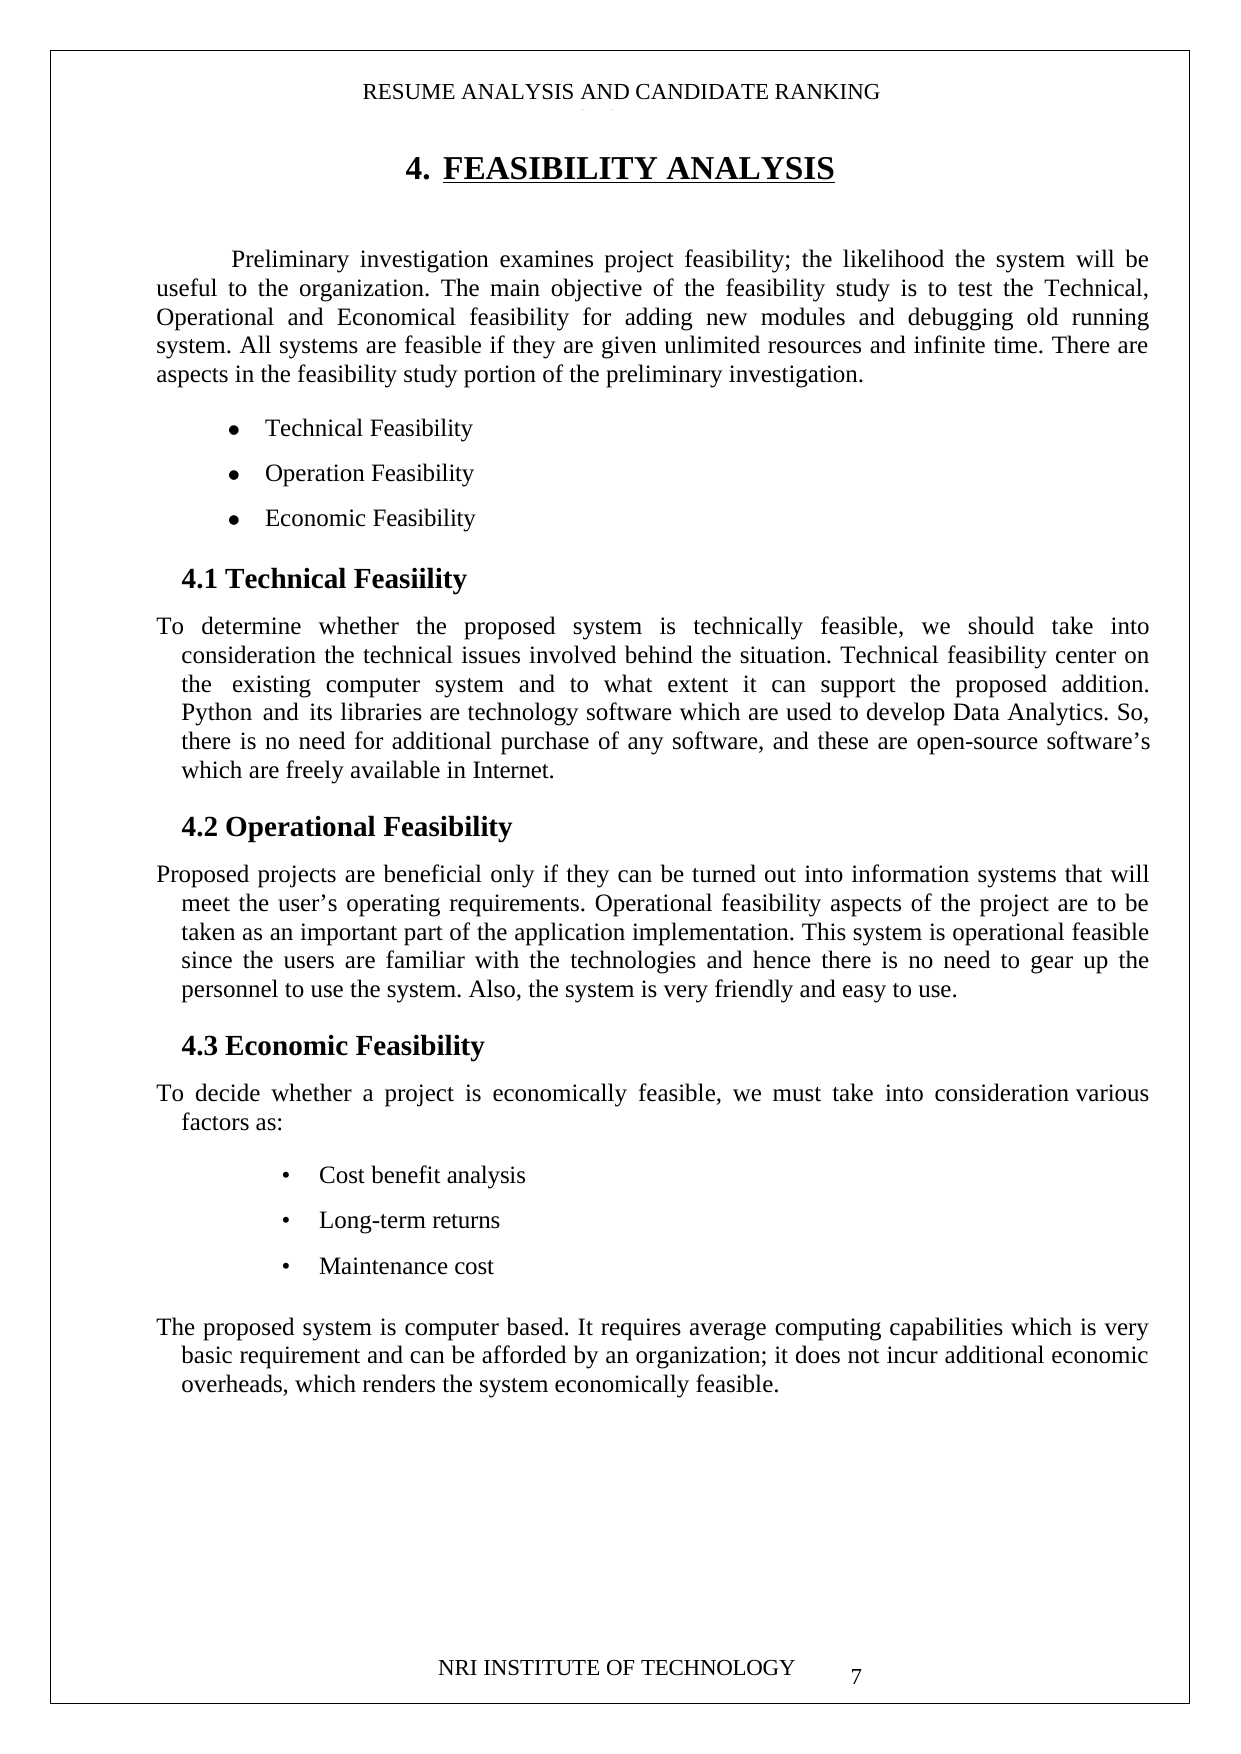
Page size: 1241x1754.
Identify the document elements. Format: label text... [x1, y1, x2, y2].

list Long-term returns [281, 1206, 1151, 1234]
subtitle Proposed projects are beneficial only if they can be turned out into information systems that will meet the user’s operating requirements. Operational feasibility aspects of the project are to be taken as an important part of the application implementation. This system is operational feasible since the users are familiar with the technologies and hence there is no need to gear up the personnel to use the system. Also, the system is very friendly and easy to use. [138, 859, 1151, 1003]
subtitle FEASIBILITY ANALYSIS [90, 148, 1151, 187]
list Operation Feasibility [227, 458, 1151, 487]
list Economic Feasibility [227, 503, 1151, 532]
subtitle The proposed system is computer based. It requires average computing capabilities which is very basic requirement and can be afforded by an organization; it does not incur additional economic overheads, which renders the system economically feasible. [138, 1312, 1151, 1398]
list Maintenance cost [281, 1251, 1151, 1280]
subtitle Operational Feasibility [181, 809, 1151, 842]
subtitle Economic Feasibility [181, 1028, 1151, 1061]
text Preliminary investigation examines project feasibility; the likelihood the system will be useful to the organization. The main objective of the feasibility study is to test the Technical, Operational and Economical feasibility for adding new modules and debugging old running system. All systems are feasible if they are given unlimited resources and infinite time. There are aspects in the feasibility study portion of the preliminary investigation. [156, 244, 1151, 388]
subtitle To decide whether a project is economically feasible, we must take into consideration various factors as: [138, 1078, 1151, 1136]
subtitle Technical Feasiility [181, 561, 1151, 594]
list Cost benefit analysis [281, 1161, 1151, 1189]
subtitle To determine whether the proposed system is technically feasible, we should take into consideration the technical issues involved behind the situation. Technical feasibility center on the existing computer system and to what extent it can support the proposed addition. Python and its libraries are technology software which are used to develop Data Analytics. So, there is no need for additional purchase of any software, and these are open-source software’s which are freely available in Internet. [138, 611, 1151, 784]
list Technical Feasibility [227, 413, 1151, 442]
